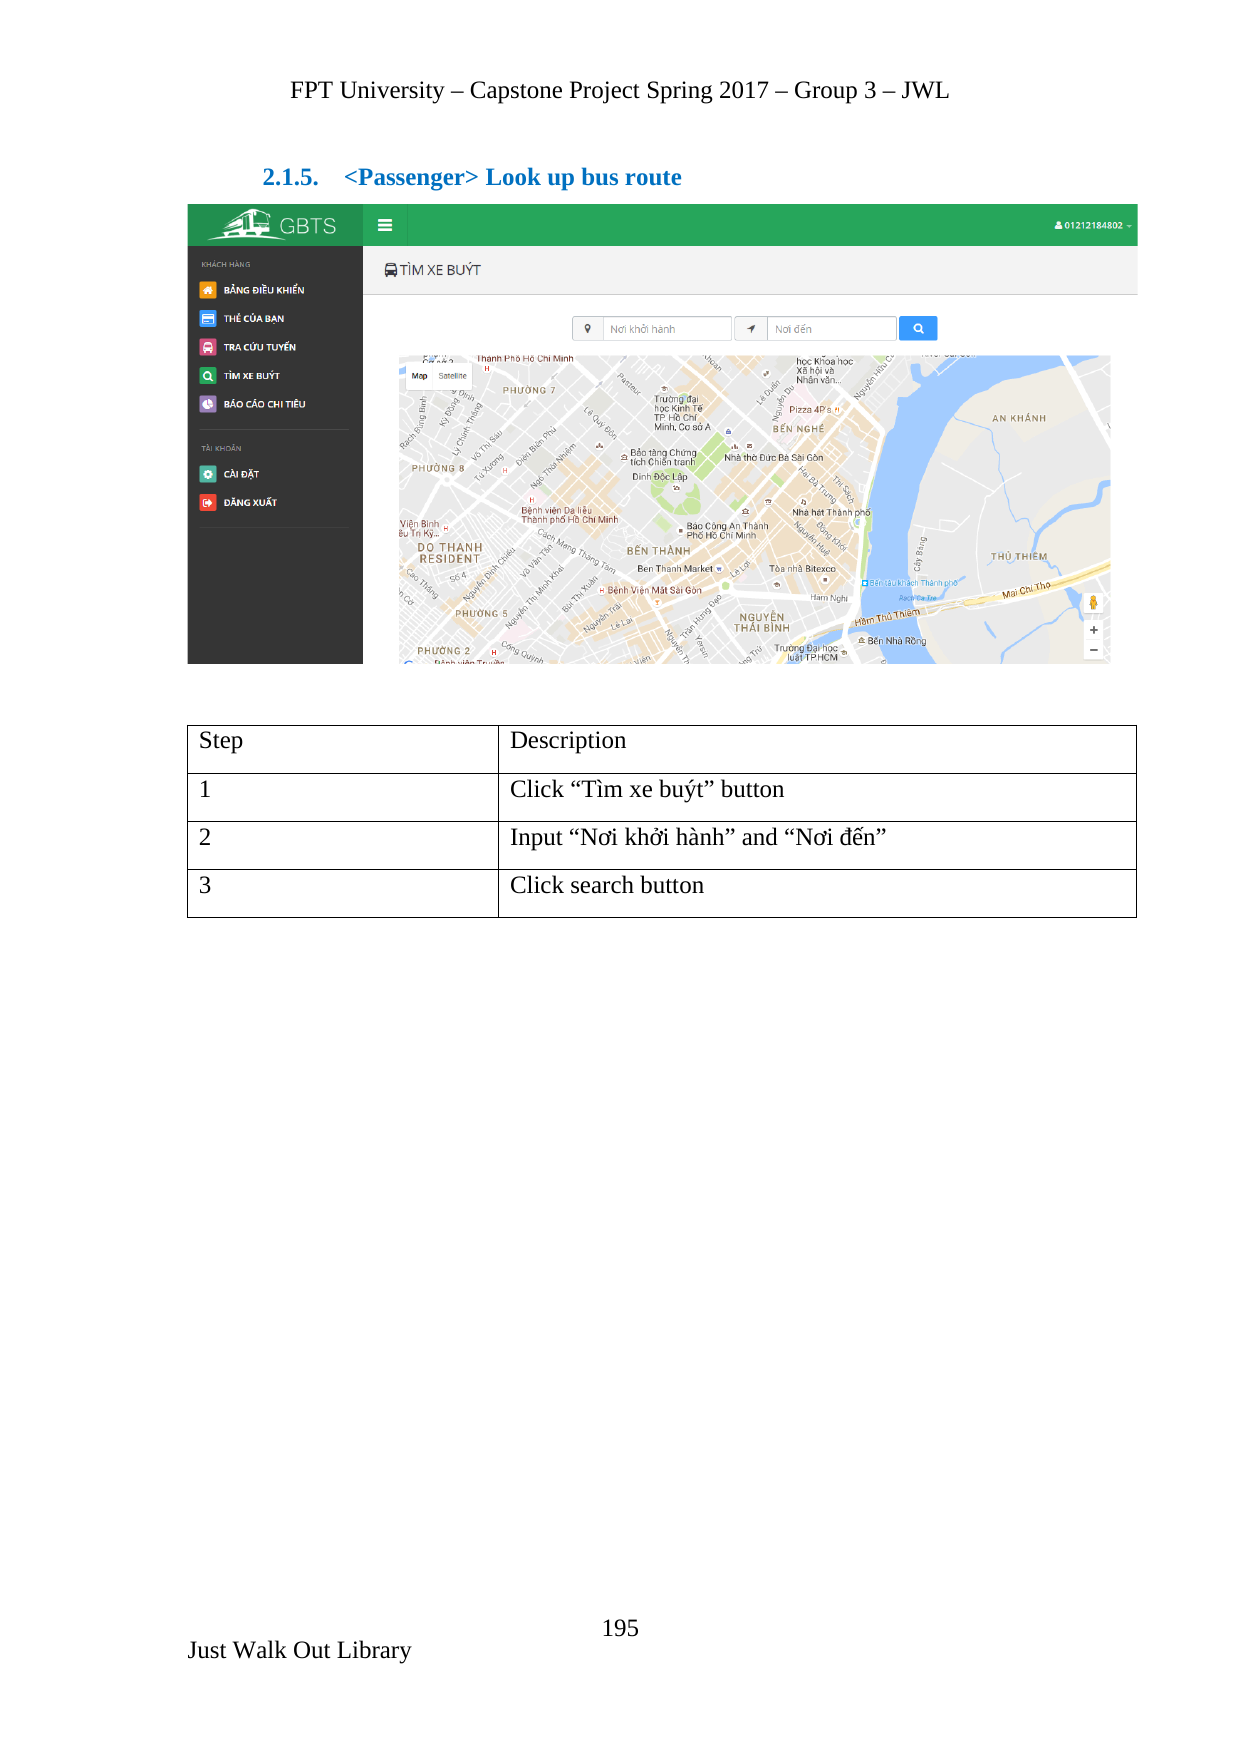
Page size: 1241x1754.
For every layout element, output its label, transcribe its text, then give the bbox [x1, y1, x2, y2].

text <Passenger> Look up bus route [262, 162, 1053, 191]
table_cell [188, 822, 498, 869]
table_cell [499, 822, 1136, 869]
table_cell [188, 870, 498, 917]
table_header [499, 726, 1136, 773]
picture [187, 204, 1138, 664]
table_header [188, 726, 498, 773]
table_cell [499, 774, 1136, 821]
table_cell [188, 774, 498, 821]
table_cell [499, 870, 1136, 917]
